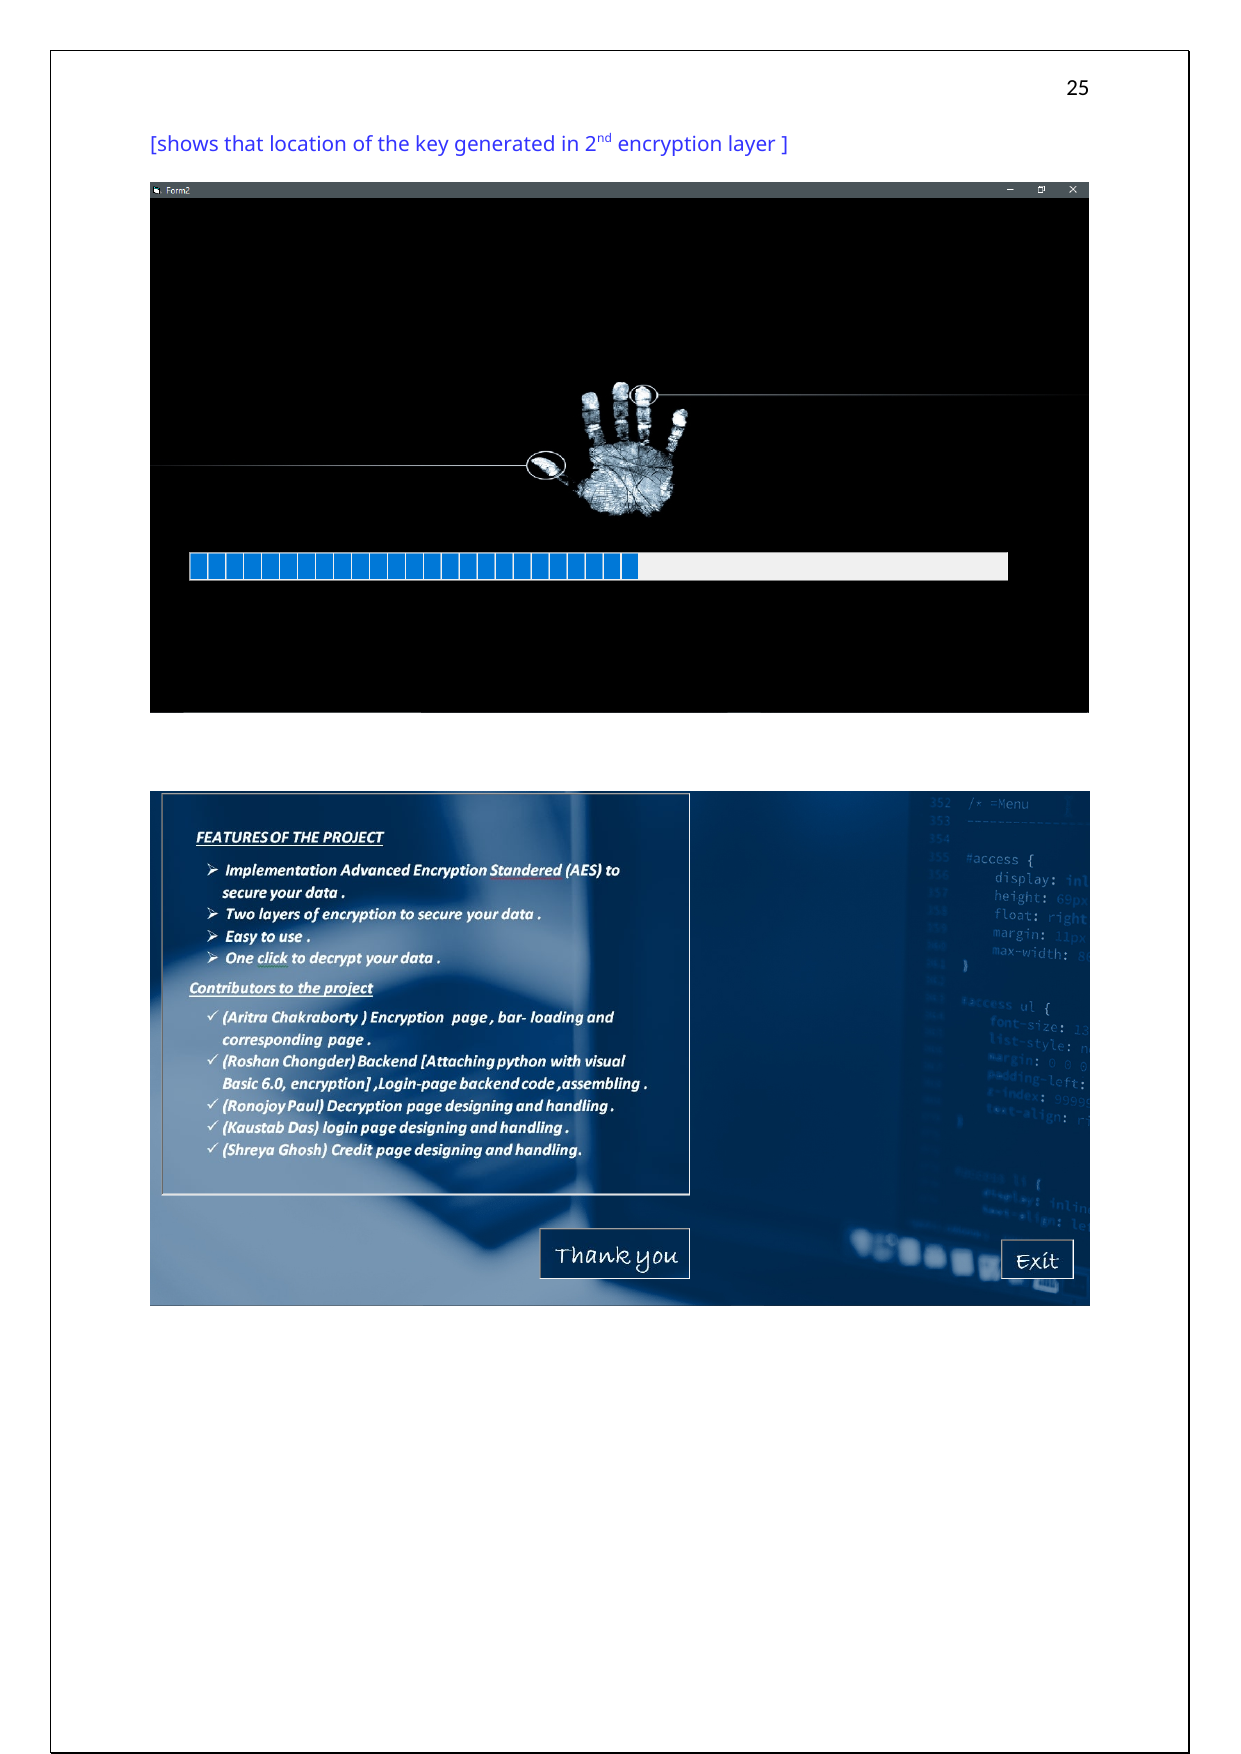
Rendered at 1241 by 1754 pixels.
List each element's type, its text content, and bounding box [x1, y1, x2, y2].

picture [150, 182, 1089, 713]
picture [150, 791, 1090, 1306]
text [shows that location of the key generated in 2nd encryption layer ] [150, 129, 1089, 158]
